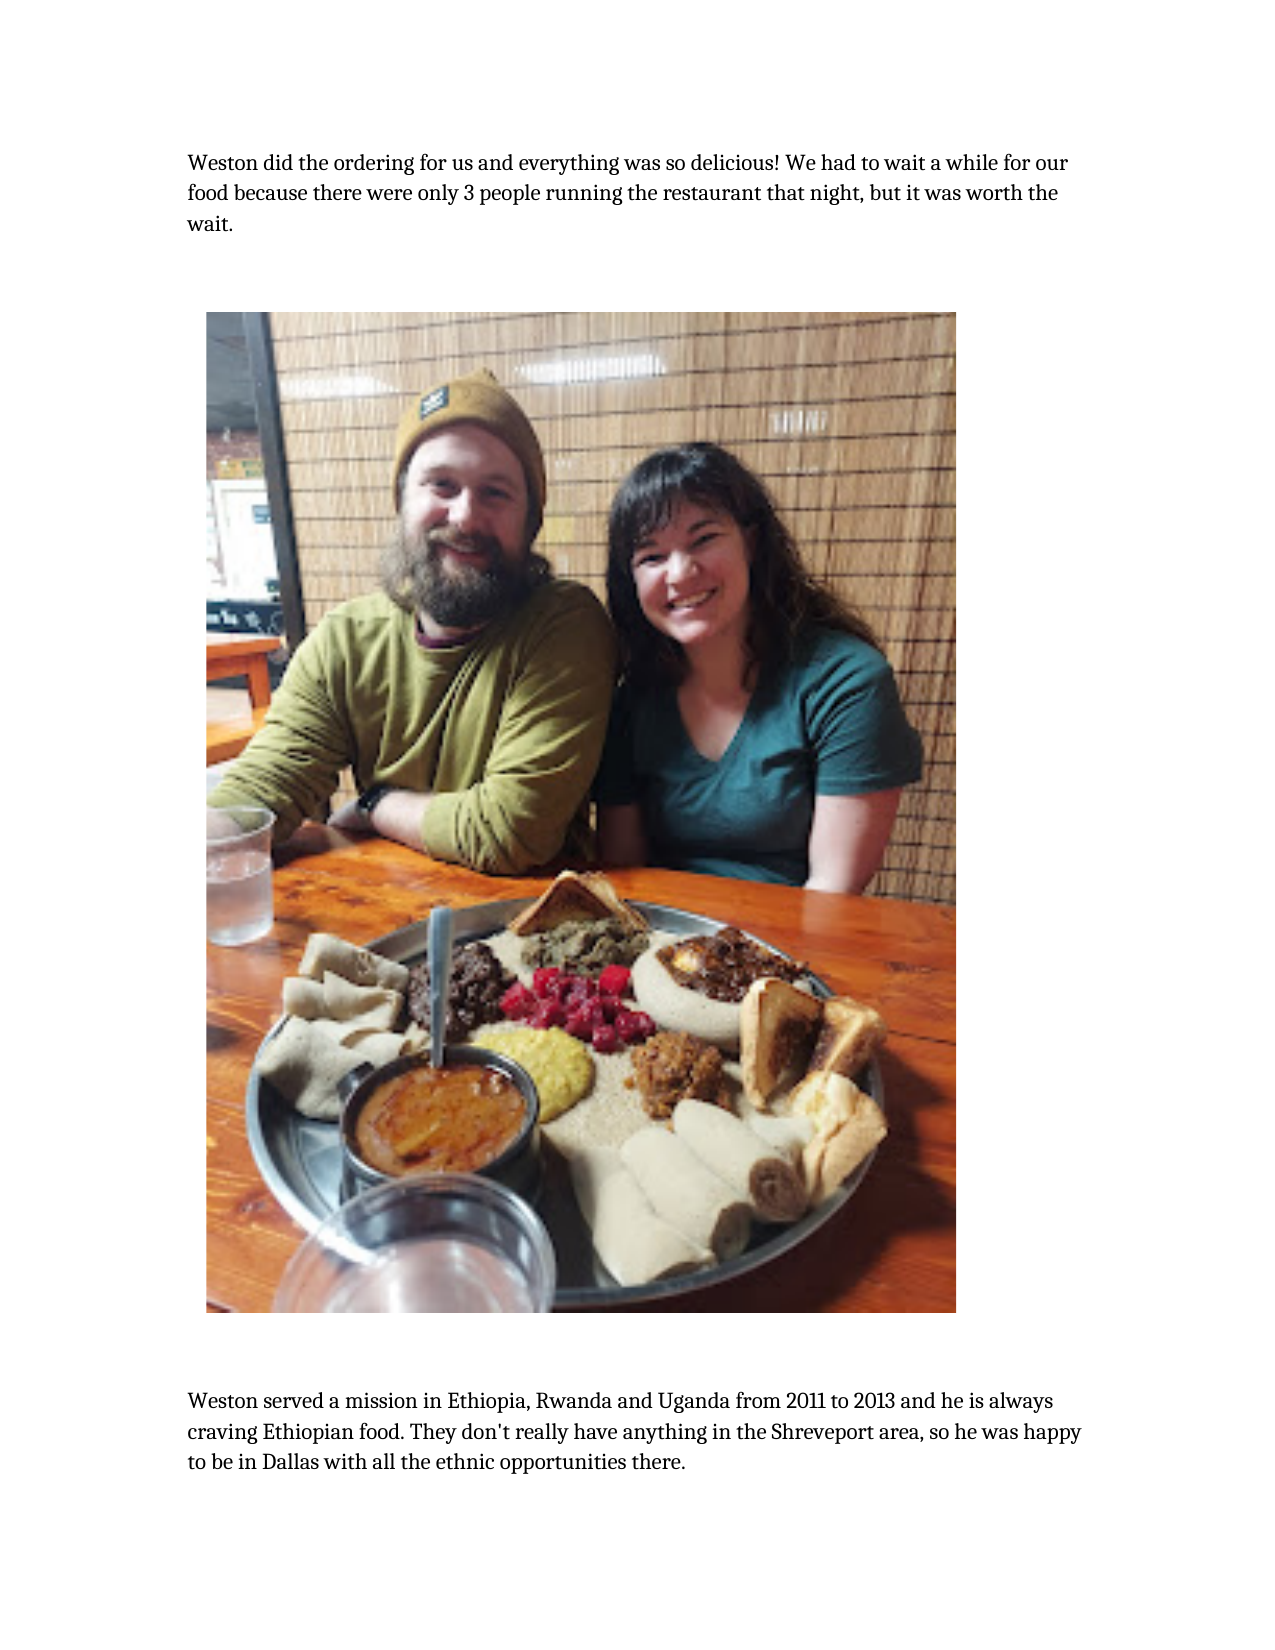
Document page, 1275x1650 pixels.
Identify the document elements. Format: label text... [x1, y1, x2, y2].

picture [206, 312, 957, 1313]
text Weston served a mission in Ethiopia, Rwanda and Uganda from 2011 to 2013 and he is always craving Ethiopian food. They don't really have anything in the Shreveport area, so he was happy to be in Dallas with all the ethnic opportunities there. [187, 1388, 1087, 1475]
text Weston did the ordering for us and everything was so delicious! We had to wait a while for our food because there were only 3 people running the restaurant that night, but it was worth the wait. [187, 150, 1087, 237]
